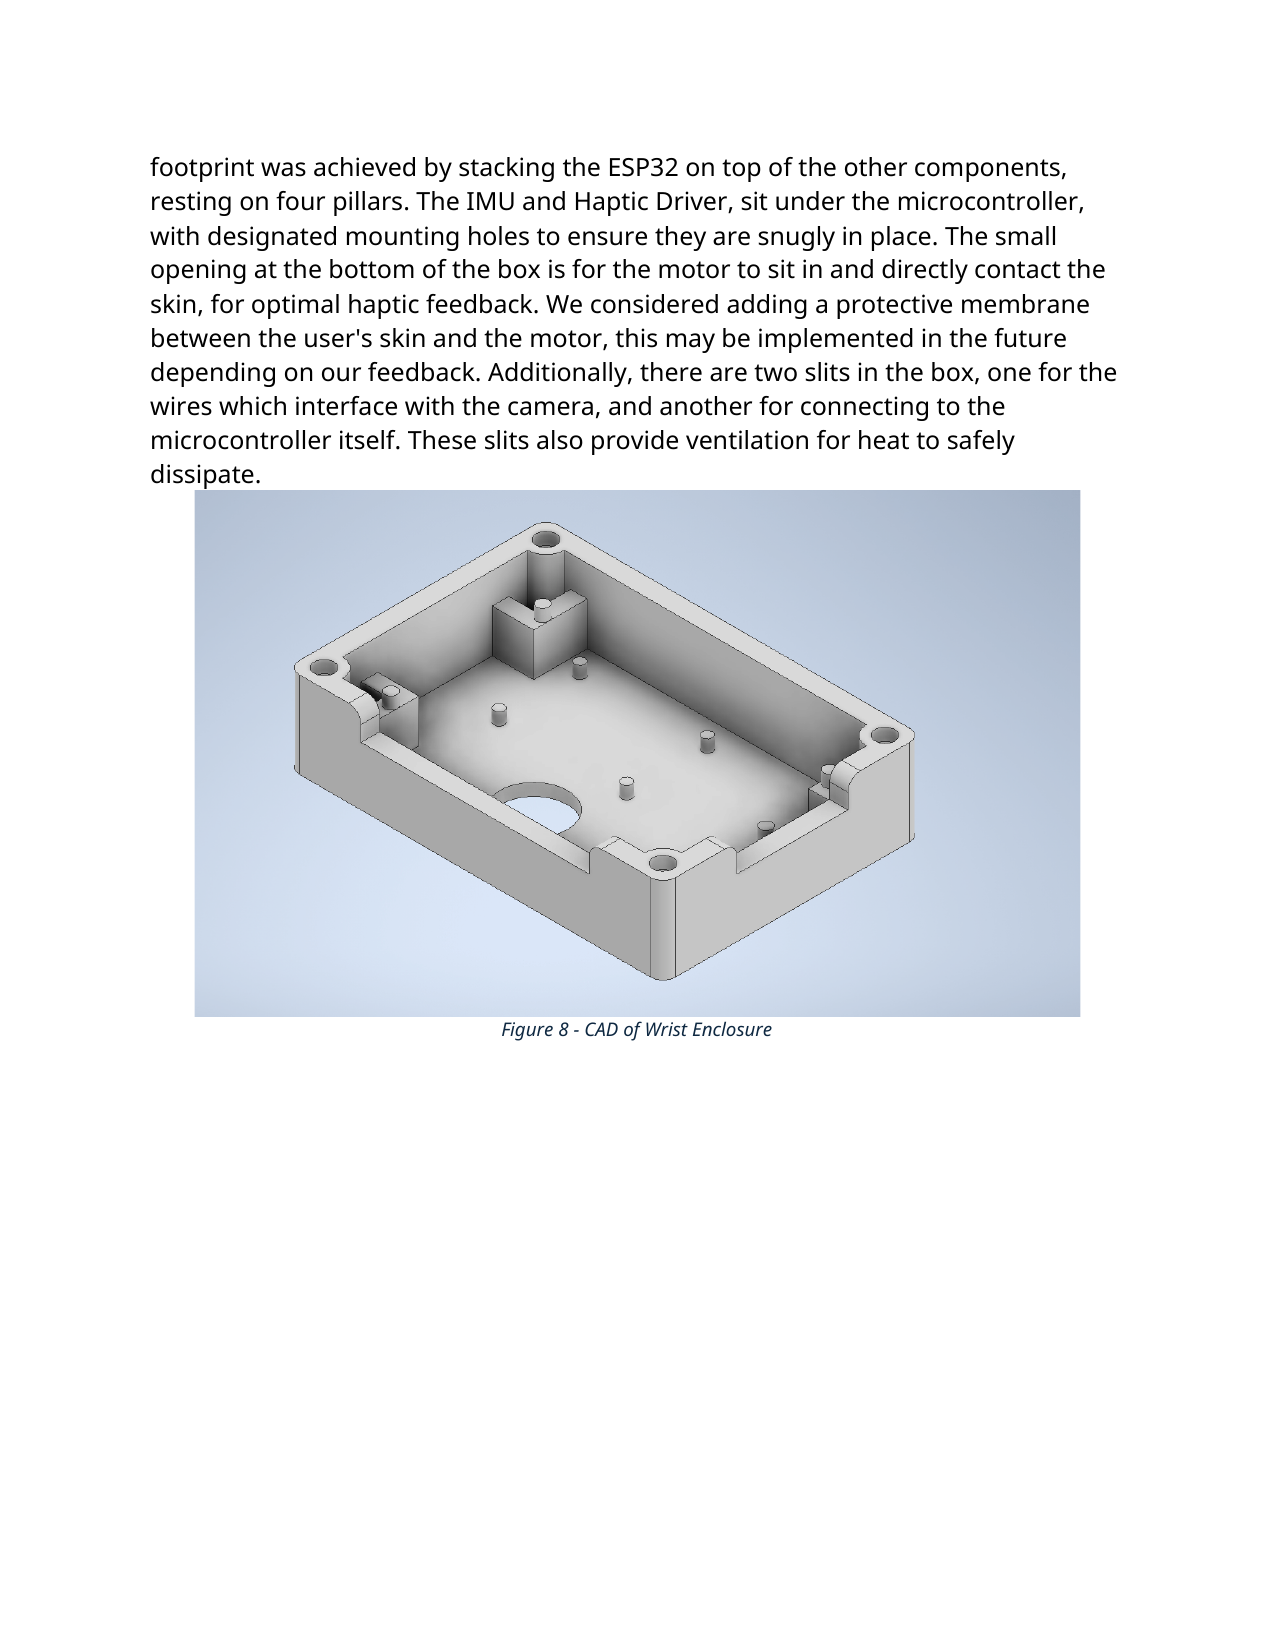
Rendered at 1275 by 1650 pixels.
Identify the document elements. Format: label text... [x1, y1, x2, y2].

picture [194, 490, 1081, 1017]
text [150, 150, 1125, 491]
text Figure 8 - CAD of Wrist Enclosure [150, 1017, 1125, 1042]
